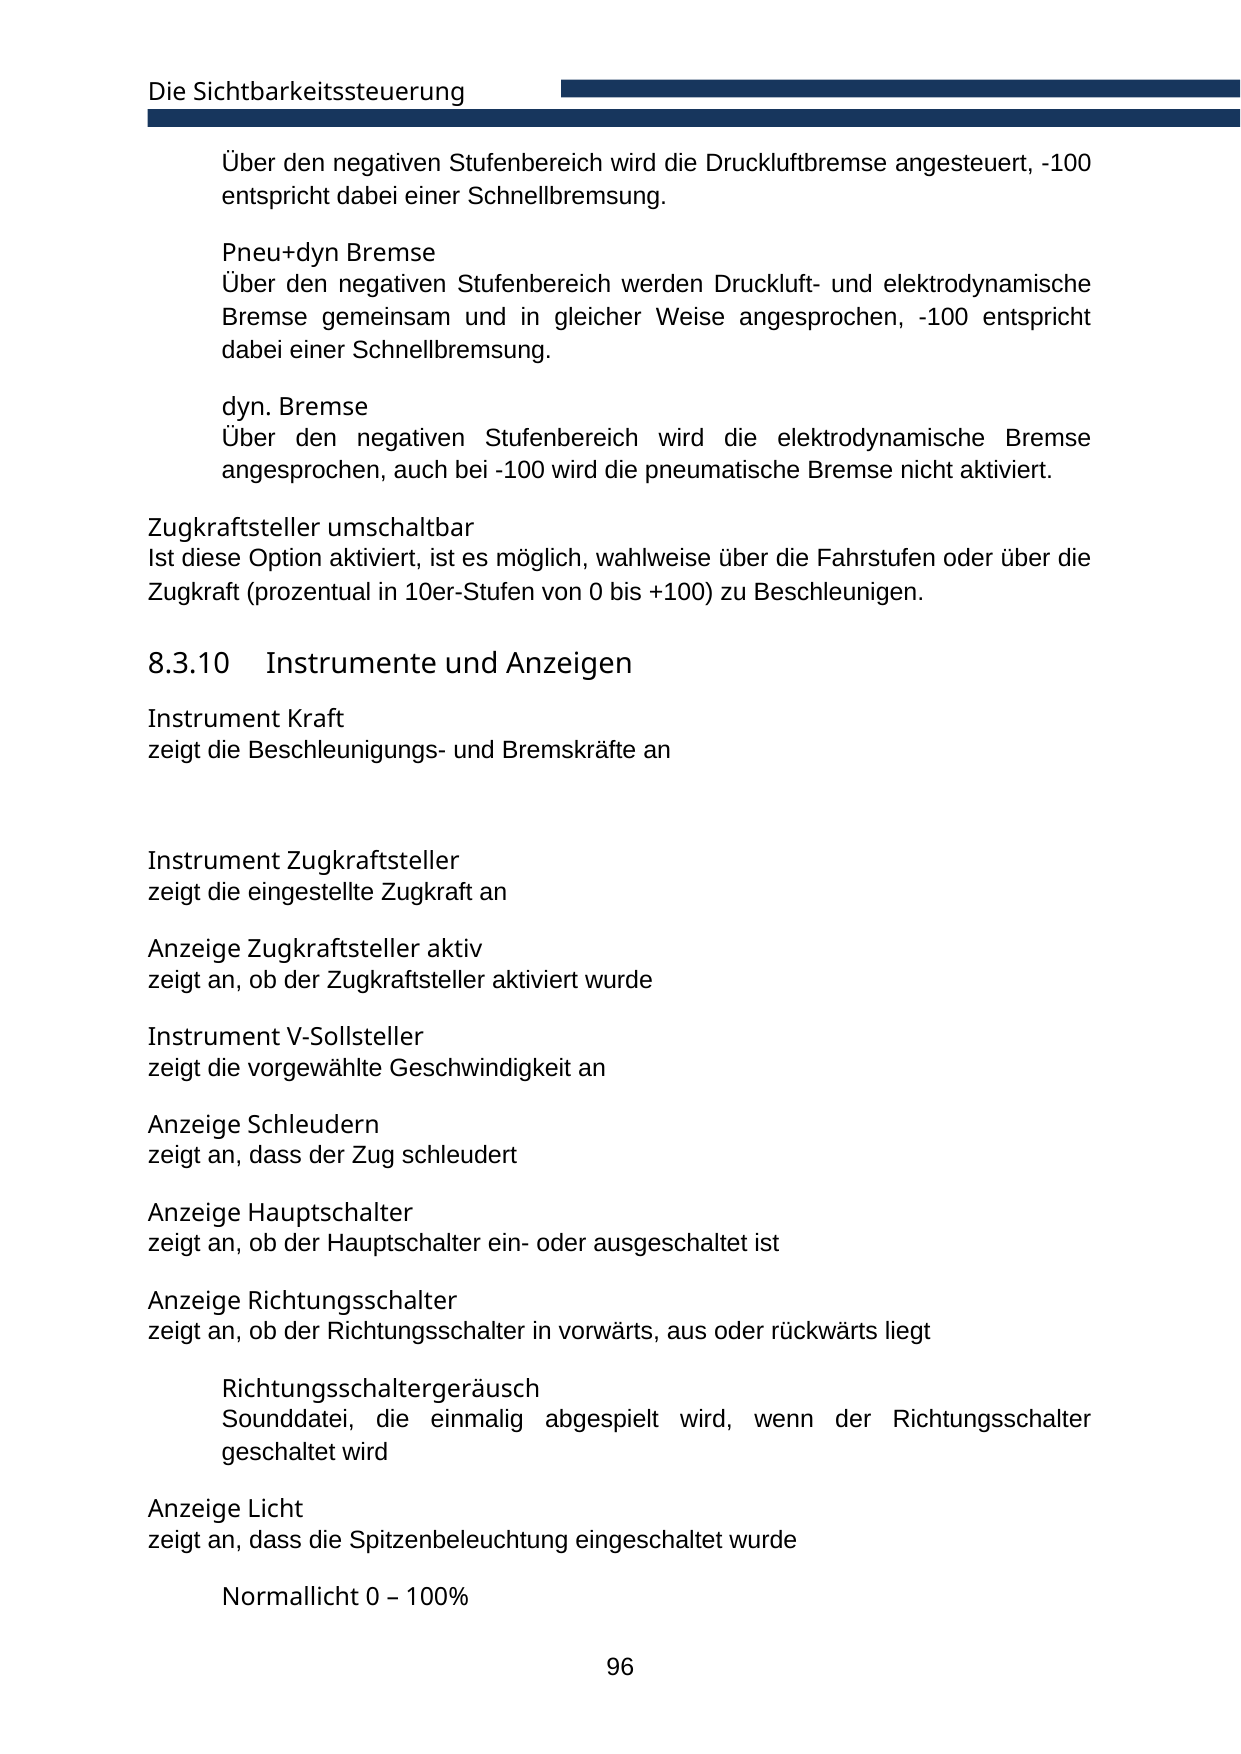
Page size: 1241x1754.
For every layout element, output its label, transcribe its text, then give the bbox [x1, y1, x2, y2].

subtitle Instrumente und Anzeigen [148, 643, 1093, 682]
text Zugkraftsteller umschaltbar [148, 509, 1093, 543]
text Richtungsschaltergeräusch [221, 1370, 1093, 1404]
text zeigt an, ob der Zugkraftsteller aktiviert wurde [148, 965, 1093, 993]
text zeigt an, dass die Spitzenbeleuchtung eingeschaltet wurde [148, 1525, 1093, 1554]
text zeigt an, dass der Zug schleudert [148, 1141, 1093, 1169]
text zeigt an, ob der Hauptschalter ein- oder ausgeschaltet ist [148, 1228, 1093, 1257]
text Instrument Zugkraftsteller [148, 843, 1093, 877]
text Über den negativen Stufenbereich werden Druckluft- und elektrodynamische Bremse gemeinsam und in gleicher Weise angesprochen, -100 entspricht dabei einer Schnellbremsung. [221, 268, 1093, 363]
text Pneu+dyn Bremse [221, 234, 1093, 268]
text zeigt die vorgewählte Geschwindigkeit an [148, 1053, 1093, 1081]
text Ist diese Option aktiviert, ist es möglich, wahlweise über die Fahrstufen oder über die Zugkraft (prozentual in 10er-Stufen von 0 bis +100) zu Beschleunigen. [148, 543, 1093, 605]
text Instrument Kraft [148, 701, 1093, 735]
text zeigt an, ob der Richtungsschalter in vorwärts, aus oder rückwärts liegt [148, 1316, 1093, 1345]
text Anzeige Hauptschalter [148, 1194, 1093, 1228]
text zeigt die eingestellte Zugkraft an [148, 877, 1093, 906]
text Anzeige Schleudern [148, 1106, 1093, 1141]
text dyn. Bremse [221, 388, 1093, 422]
text Anzeige Licht [148, 1491, 1093, 1525]
text Instrument V-Sollsteller [148, 1018, 1093, 1053]
text Über den negativen Stufenbereich wird die Druckluftbremse angesteuert, -100 entspricht dabei einer Schnellbremsung. [221, 148, 1093, 209]
text Anzeige Zugkraftsteller aktiv [148, 931, 1093, 965]
text Über den negativen Stufenbereich wird die elektrodynamische Bremse angesprochen, auch bei -100 wird die pneumatische Bremse nicht aktiviert. [221, 422, 1093, 484]
text zeigt die Beschleunigungs- und Bremskräfte an [148, 735, 1093, 764]
text Normallicht 0 – 100% [221, 1579, 1093, 1613]
text Sounddatei, die einmalig abgespielt wird, wenn der Richtungsschalter geschaltet wird [221, 1404, 1093, 1466]
text Anzeige Richtungsschalter [148, 1282, 1093, 1316]
